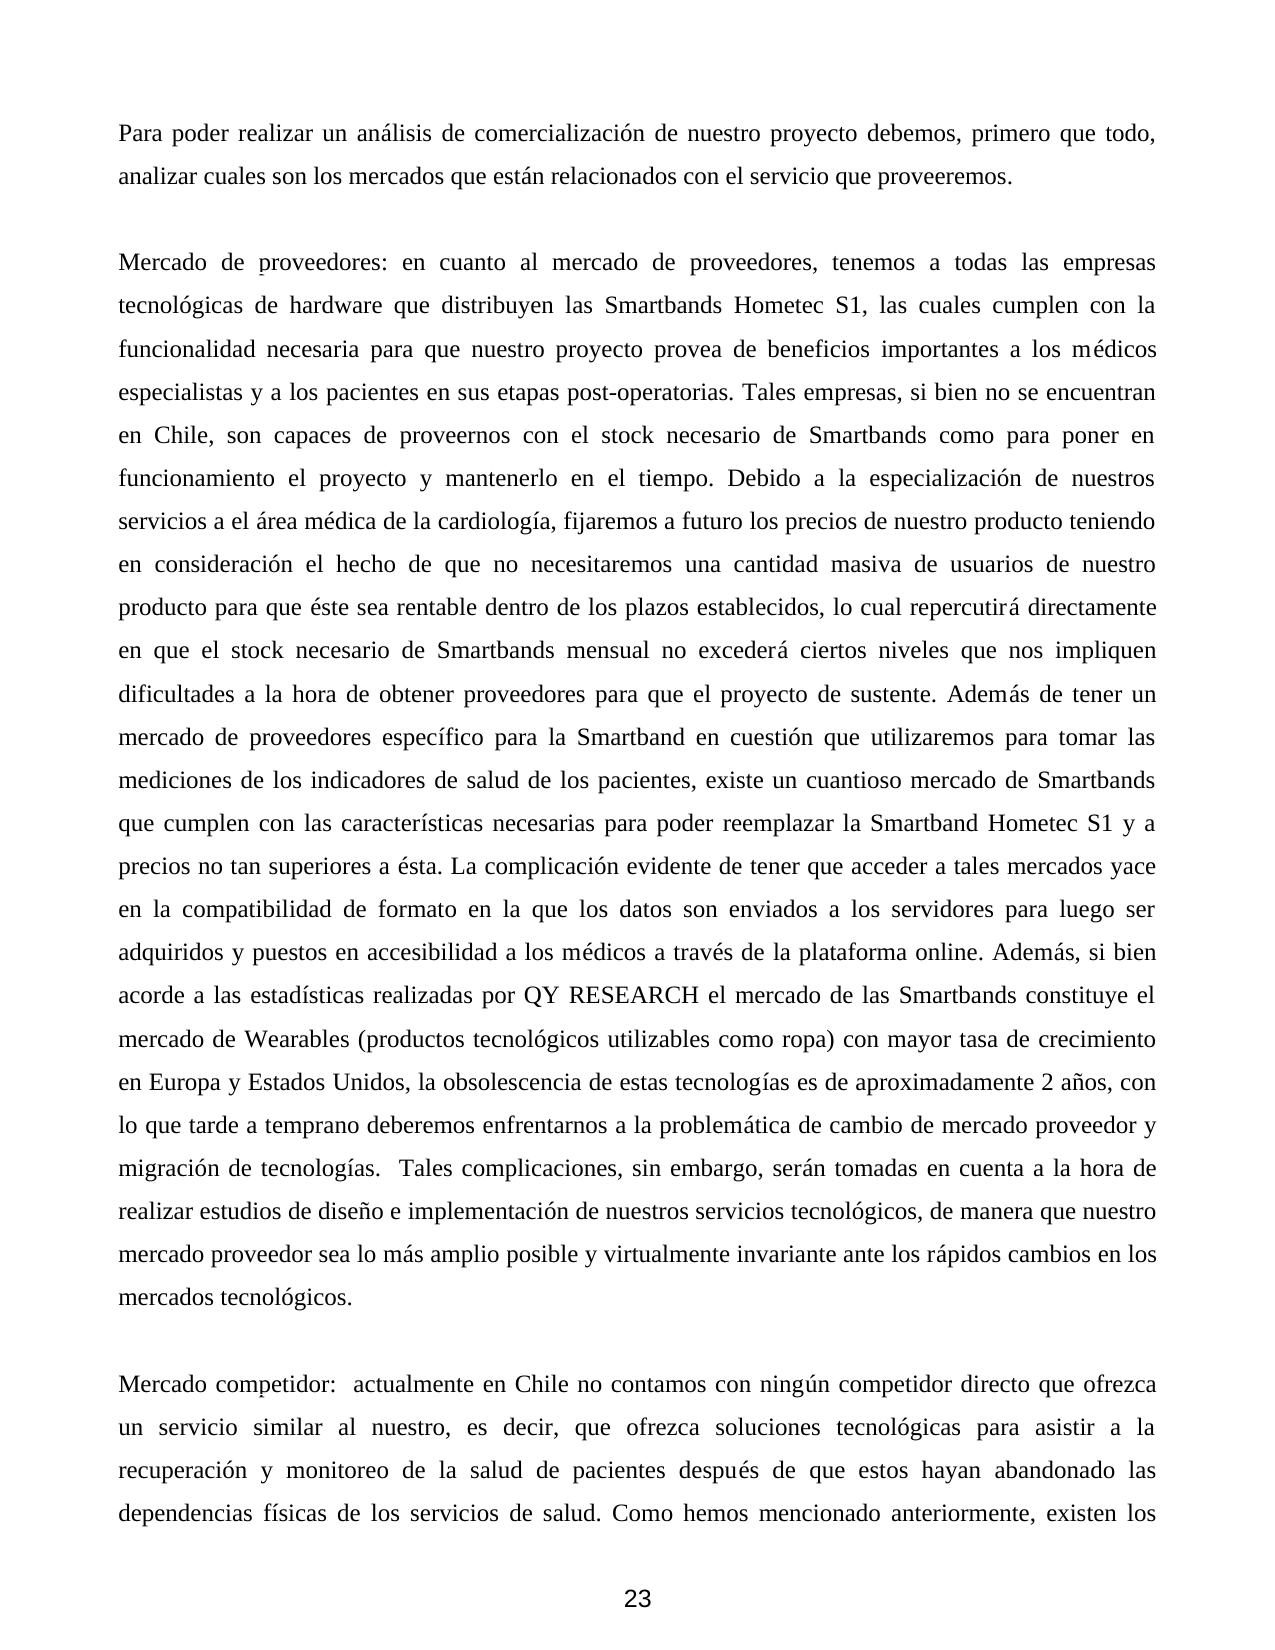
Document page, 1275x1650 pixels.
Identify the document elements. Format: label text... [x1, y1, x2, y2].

text Mercado de proveedores: en cuanto al mercado de proveedores, tenemos a todas las empresas tecnológicas de hardware que distribuyen las Smartbands Hometec S1, las cuales cumplen con la funcionalidad necesaria para que nuestro proyecto provea de beneficios importantes a los médicos especialistas y a los pacientes en sus etapas post-operatorias. Tales empresas, si bien no se encuentran en Chile, son capaces de proveernos con el stock necesario de Smartbands como para poner en funcionamiento el proyecto y mantenerlo en el tiempo. Debido a la especialización de nuestros servicios a el área médica de la cardiología, fijaremos a futuro los precios de nuestro producto teniendo en consideración el hecho de que no necesitaremos una cantidad masiva de usuarios de nuestro producto para que éste sea rentable dentro de los plazos establecidos, lo cual repercutirá directamente en que el stock necesario de Smartbands mensual no excederá ciertos niveles que nos impliquen dificultades a la hora de obtener proveedores para que el proyecto de sustente. Además de tener un mercado de proveedores específico para la Smartband en cuestión que utilizaremos para tomar las mediciones de los indicadores de salud de los pacientes, existe un cuantioso mercado de Smartbands que cumplen con las características necesarias para poder reemplazar la Smartband Hometec S1 y a precios no tan superiores a ésta. La complicación evidente de tener que acceder a tales mercados yace en la compatibilidad de formato en la que los datos son enviados a los servidores para luego ser adquiridos y puestos en accesibilidad a los médicos a través de la plataforma online. Además, si bien acorde a las estadísticas realizadas por QY RESEARCH el mercado de las Smartbands constituye el mercado de Wearables (productos tecnológicos utilizables como ropa) con mayor tasa de crecimiento en Europa y Estados Unidos, la obsolescencia de estas tecnologías es de aproximadamente 2 años, con lo que tarde a temprano deberemos enfrentarnos a la problemática de cambio de mercado proveedor y migración de tecnologías. Tales complicaciones, sin embargo, serán tomadas en cuenta a la hora de realizar estudios de diseño e implementación de nuestros servicios tecnológicos, de manera que nuestro mercado proveedor sea lo más amplio posible y virtualmente invariante ante los rápidos cambios en los mercados tecnológicos. [118, 247, 1157, 1311]
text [118, 1369, 1157, 1527]
text Para poder realizar un análisis de comercialización de nuestro proyecto debemos, primero que todo, analizar cuales son los mercados que están relacionados con el servicio que proveeremos. [118, 118, 1157, 190]
